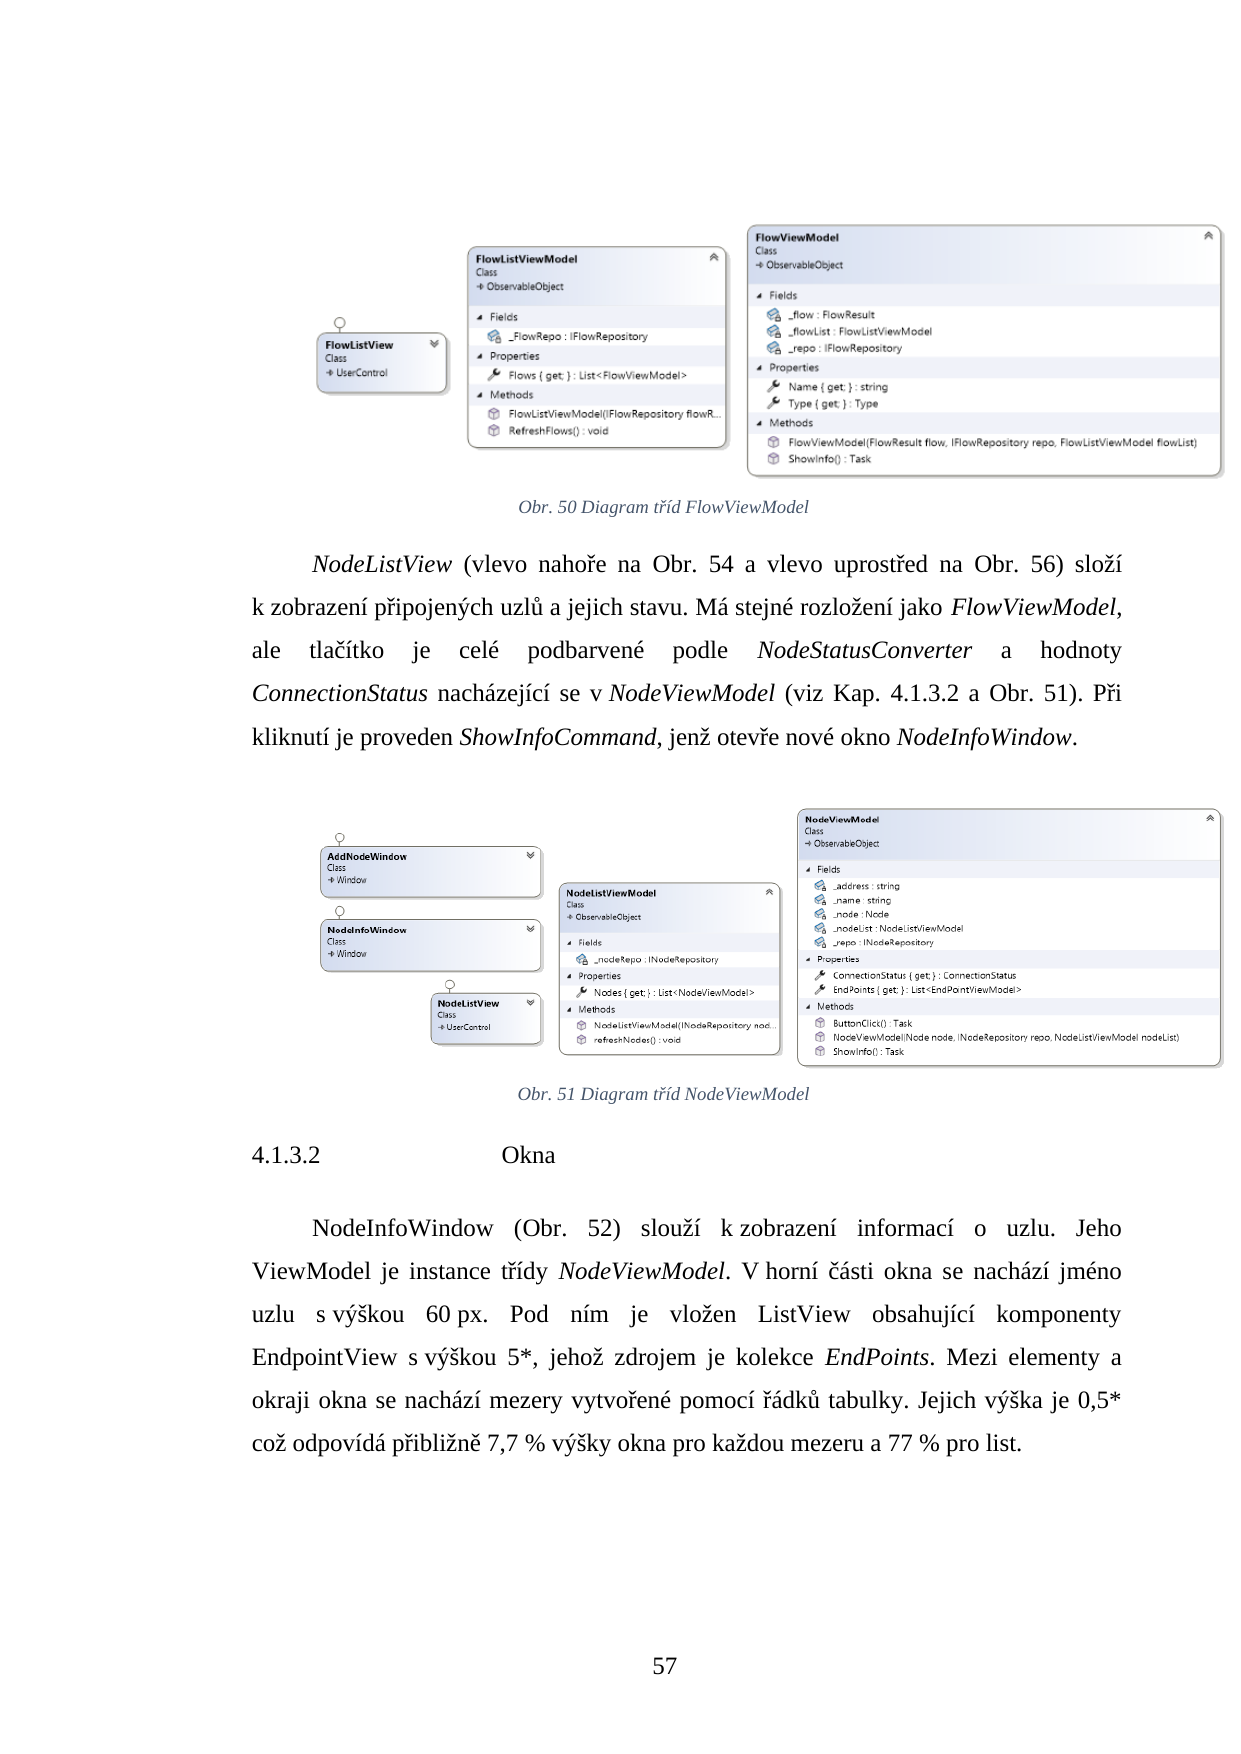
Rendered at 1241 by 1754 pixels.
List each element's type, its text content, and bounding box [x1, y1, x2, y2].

text NodeListView (vlevo nahoře na Obr. 54 a vlevo uprostřed na Obr. 56) složí k zobrazení připojených uzlů a jejich stavu. Má stejné rozložení jako FlowViewModel, ale tlačítko je celé podbarvené podle NodeStatusConverter a hodnoty ConnectionStatus nacházející se v NodeViewModel (viz Kap. 4.1.3.2 a Obr. 51). Při kliknutí je proveden ShowInfoCommand, jenž otevře nové okno NodeInfoWindow. [252, 549, 1122, 750]
picture [311, 807, 1228, 1069]
text NodeInfoWindow (Obr. 52) slouží k zobrazení informací o uzlu. Jeho ViewModel je instance třídy NodeViewModel. V horní části okna se nachází jméno uzlu s výškou 60 px. Pod ním je vložen ListView obsahující komponenty EndpointView s výškou 5*, jehož zdrojem je kolekce EndPoints. Mezi elementy a okraji okna se nachází mezery vytvořené pomocí řádků tabulky. Jejich výška je 0,5* což odpovídá přibližně 7,7 % výšky okna pro každou mezeru a 77 % pro list. [252, 1213, 1122, 1457]
subtitle Okna [252, 1141, 1122, 1169]
picture [311, 220, 1228, 482]
